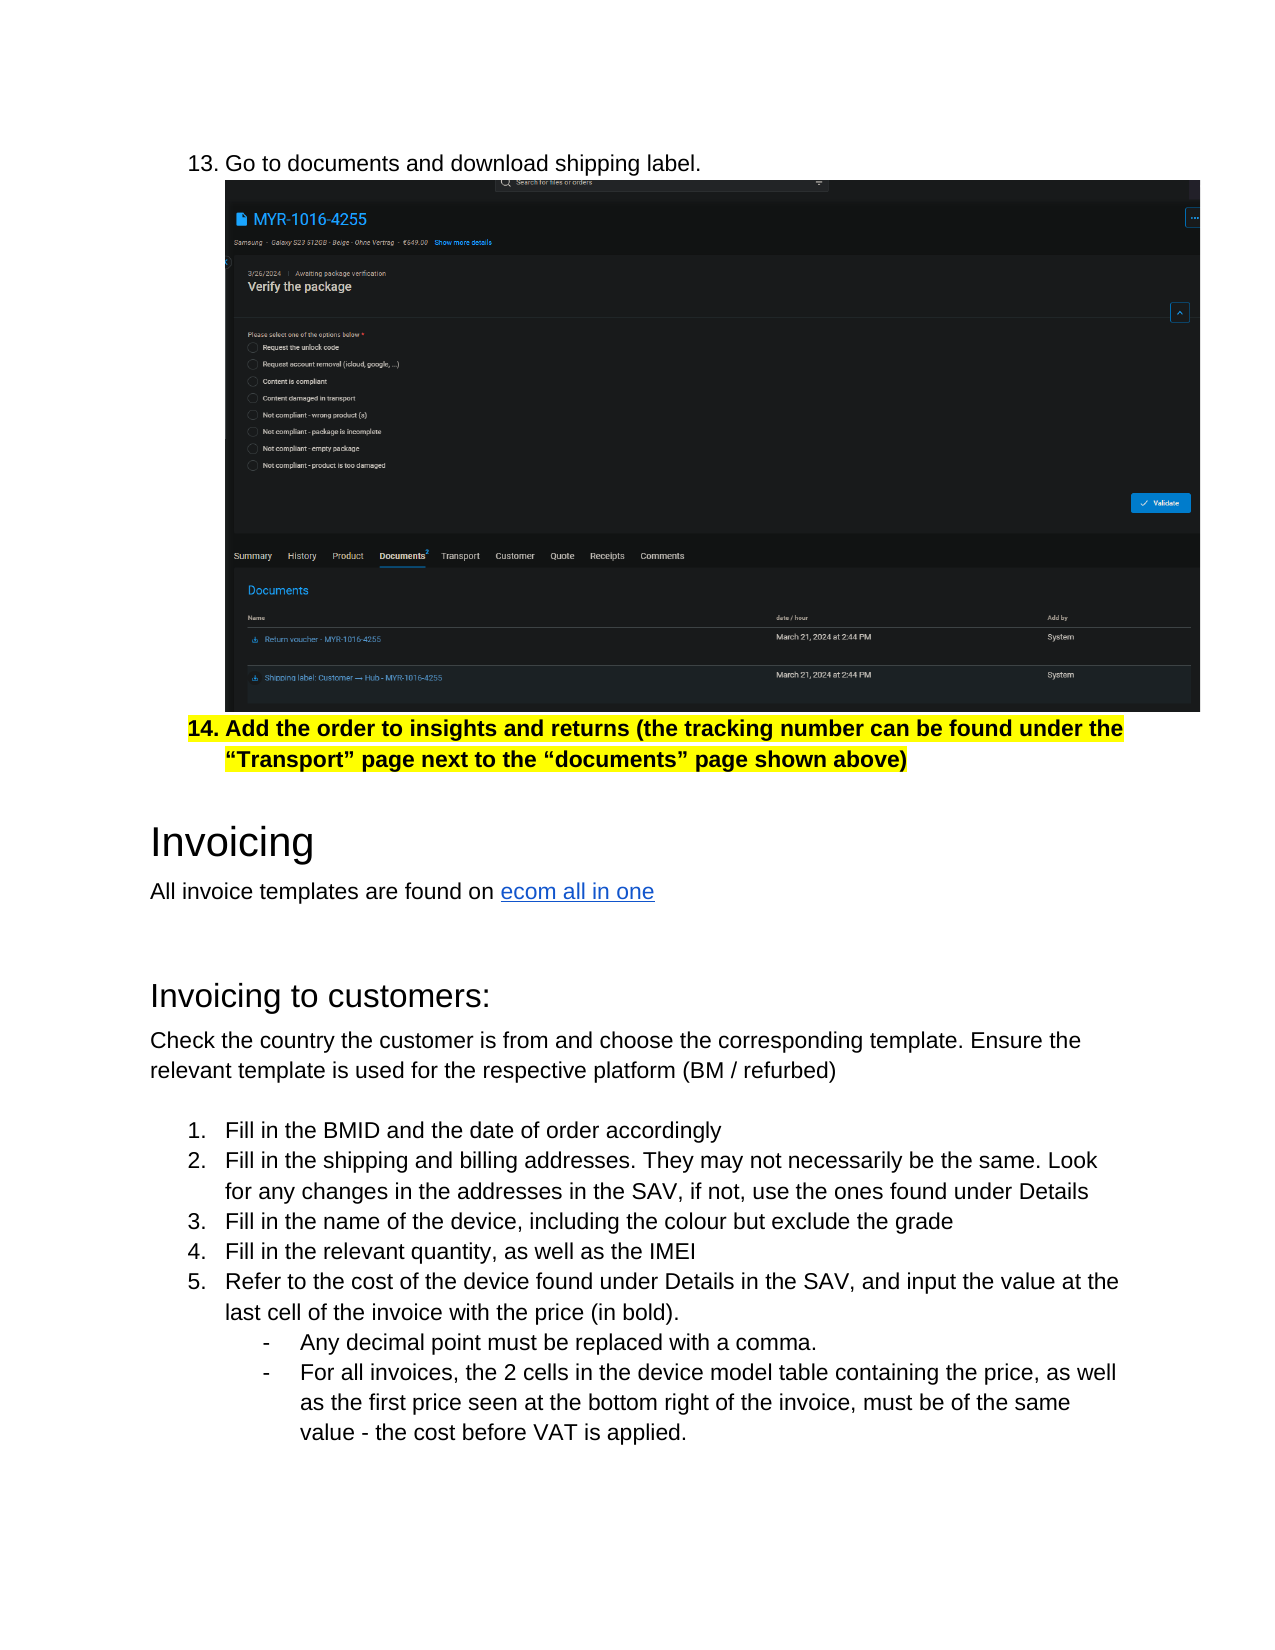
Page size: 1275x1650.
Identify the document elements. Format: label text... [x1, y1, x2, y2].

list Fill in the relevant quantity, as well as the IMEI [187, 1238, 1125, 1264]
list Add the order to insights and returns (the tracking number can be found under the “Transport” page next to the “documents” page shown above) [187, 715, 1125, 772]
subtitle Invoicing to customers: [150, 976, 1125, 1014]
list For all invoices, the 2 cells in the device model table containing the price, as well as the first price seen at the bottom right of the invoice, must be of the same value - the cost before VAT is applied. [262, 1359, 1125, 1446]
picture [225, 180, 1200, 712]
text All invoice templates are found on ecom all in one [150, 878, 1125, 904]
list Any decimal point must be replaced with a comma. [262, 1329, 1125, 1355]
list Fill in the name of the device, including the colour but exclude the grade [187, 1208, 1125, 1234]
subtitle Invoicing [150, 817, 1125, 865]
text Check the country the customer is from and choose the corresponding template. Ensure the relevant template is used for the respective platform (BM / refurbed) [150, 1027, 1125, 1083]
list Fill in the BMID and the date of order accordingly [187, 1117, 1125, 1144]
list Refer to the cost of the device found under Details in the SAV, and input the value at the last cell of the invoice with the price (in bold). [187, 1268, 1125, 1325]
list Fill in the shipping and billing addresses. They may not necessarily be the same. Look for any changes in the addresses in the SAV, if not, use the ones found under Details [187, 1147, 1125, 1204]
